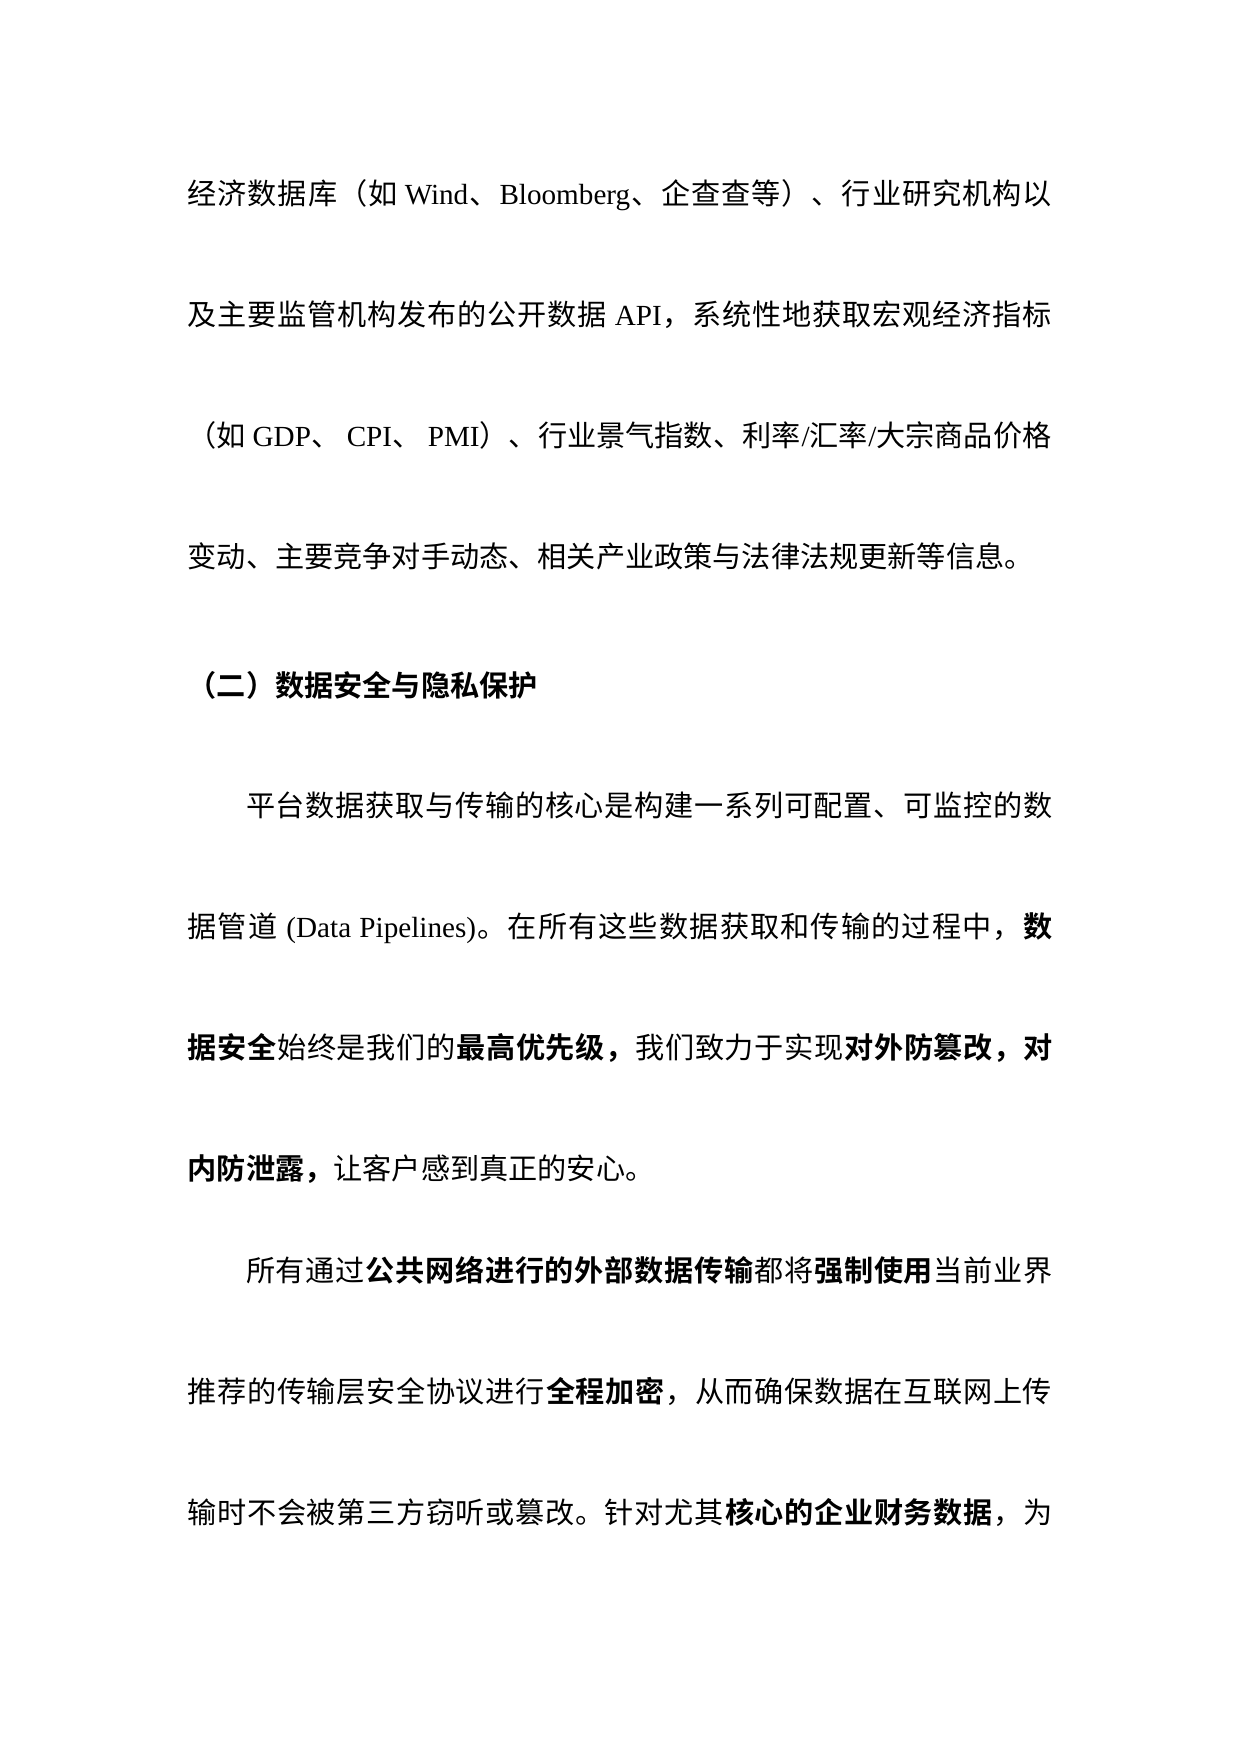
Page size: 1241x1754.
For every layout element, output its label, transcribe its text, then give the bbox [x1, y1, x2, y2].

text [187, 151, 1053, 595]
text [187, 1228, 1053, 1551]
text 平台数据获取与传输的核心是构建一系列可配置、可监控的数据管道 (Data Pipelines)。在所有这些数据获取和传输的过程中，数据安全始终是我们的最高优先级，我们致力于实现对外防篡改，对内防泄露，让客户感到真正的安心。 [187, 763, 1053, 1207]
subtitle （二）数据安全与隐私保护 [187, 643, 1053, 724]
